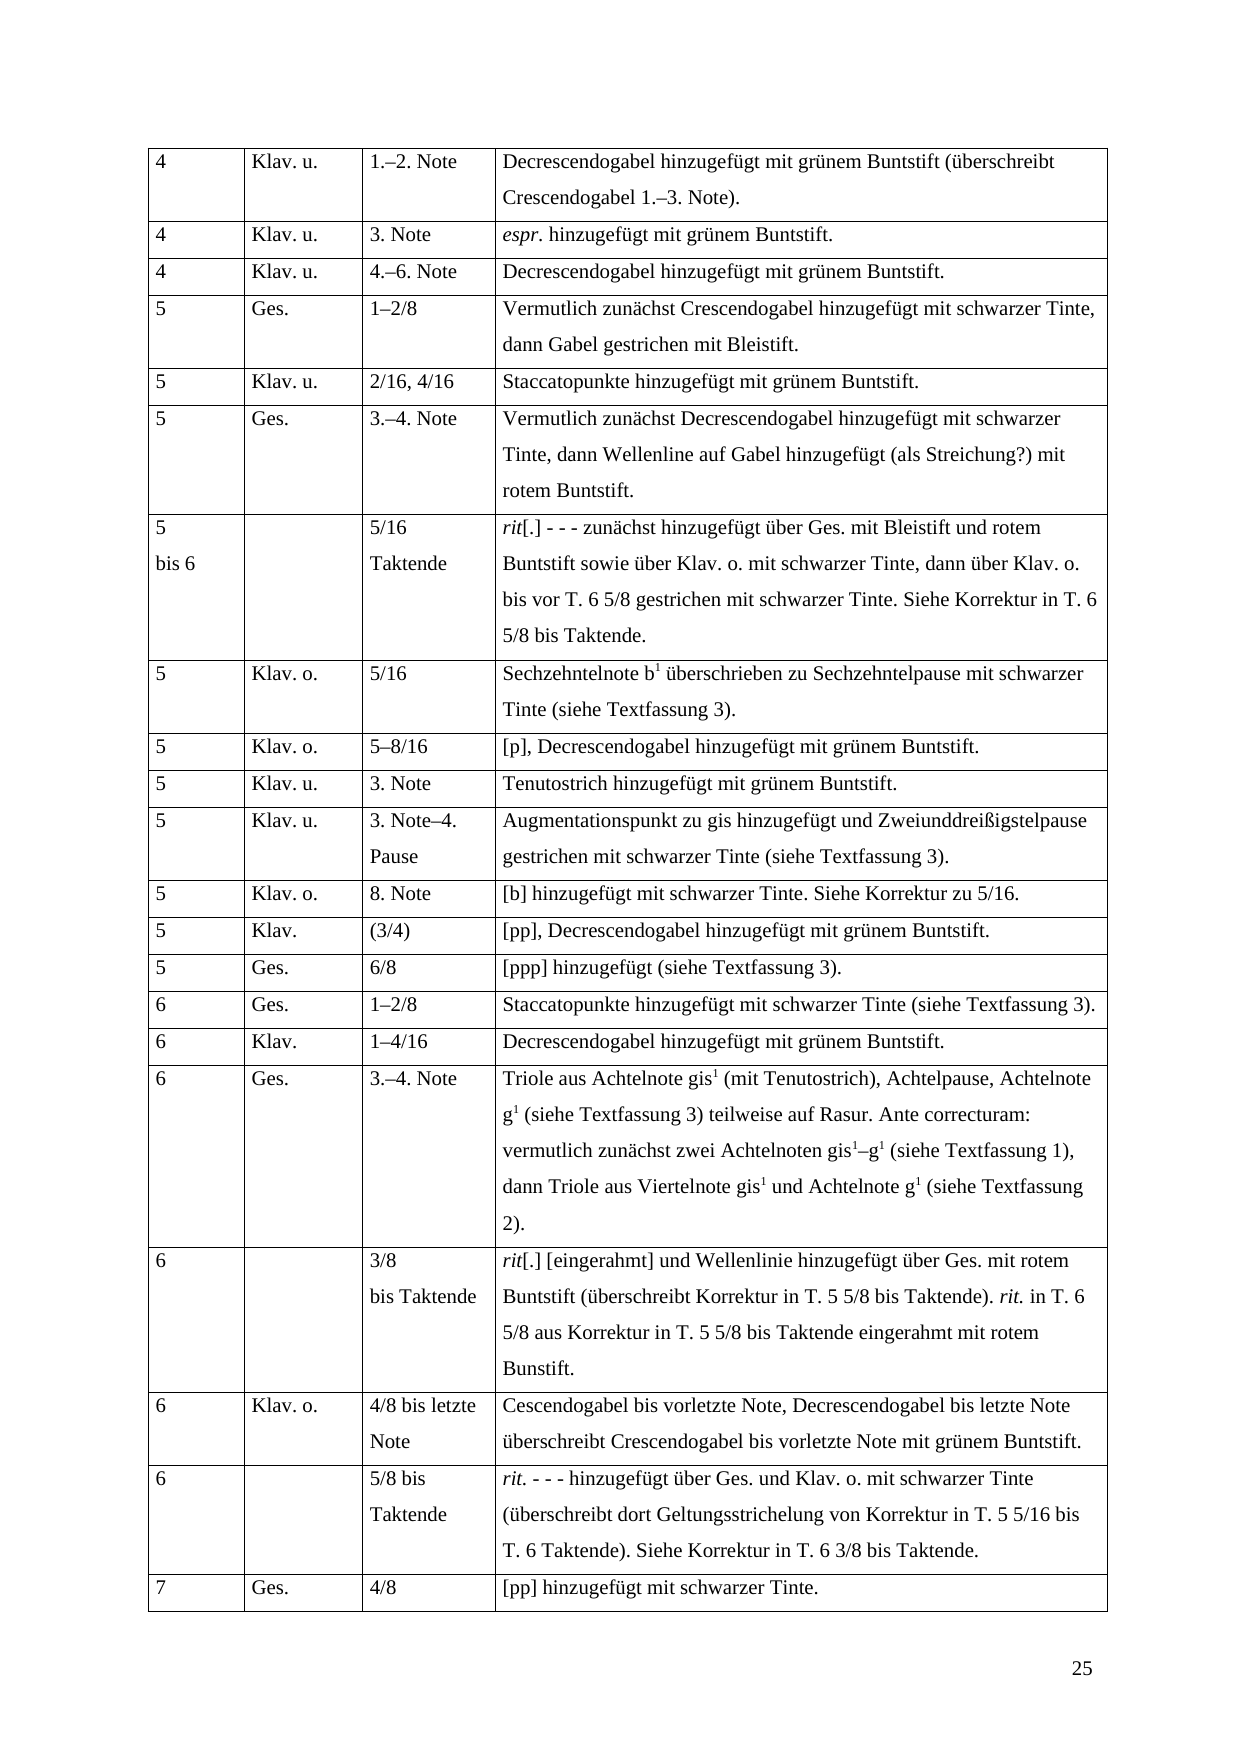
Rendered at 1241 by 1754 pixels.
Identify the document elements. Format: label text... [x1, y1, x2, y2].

table_cell (3/4) [363, 918, 495, 954]
table_cell 6 [149, 1029, 244, 1065]
table_cell Klav. u. [245, 369, 362, 405]
table_cell 3. Note–4. Pause [363, 808, 495, 880]
table_cell Ges. [245, 296, 362, 368]
table_cell 5–8/16 [363, 734, 495, 770]
table_cell 7 [149, 1575, 244, 1611]
table_cell 4/8 [363, 1575, 495, 1611]
table_cell 5 [149, 406, 244, 514]
table_cell [pp] hinzugefügt mit schwarzer Tinte. [496, 1575, 1107, 1611]
table_cell Klav. [245, 1029, 362, 1065]
table_cell 5 [149, 296, 244, 368]
table_cell Triole aus Achtelnote gis1 (mit Tenutostrich), Achtelpause, Achtelnote g1 (siehe Textfassung 3) teilweise auf Rasur. Ante correcturam: vermutlich zunächst zwei Achtelnoten gis1–g1 (siehe Textfassung 1), dann Triole aus Viertelnote gis1 und Achtelnote g1 (siehe Textfassung 2). [496, 1066, 1107, 1247]
table_cell 1–2/8 [363, 296, 495, 368]
table_cell [245, 515, 362, 659]
table_cell rit[.] [eingerahmt] und Wellenlinie hinzugefügt über Ges. mit rotem Buntstift (überschreibt Korrektur in T. 5 5/8 bis Taktende). rit. in T. 6 5/8 aus Korrektur in T. 5 5/8 bis Taktende eingerahmt mit rotem Bunstift. [496, 1248, 1107, 1392]
table_cell 4.–6. Note [363, 259, 495, 295]
table_cell Klav. o. [245, 881, 362, 917]
table_cell Ges. [245, 1066, 362, 1247]
table_cell 8. Note [363, 881, 495, 917]
table_cell Klav. [245, 918, 362, 954]
table_cell Decrescendogabel hinzugefügt mit grünem Buntstift (überschreibt Crescendogabel 1.–3. Note). [496, 149, 1107, 221]
table_cell [245, 1248, 362, 1392]
table_cell 4 [149, 149, 244, 221]
table_cell Klav. o. [245, 734, 362, 770]
table_cell Ges. [245, 1575, 362, 1611]
table_cell Klav. o. [245, 1393, 362, 1465]
table_cell 6/8 [363, 955, 495, 991]
table_cell Augmentationspunkt zu gis hinzugefügt und Zweiunddreißigstelpause gestrichen mit schwarzer Tinte (siehe Textfassung 3). [496, 808, 1107, 880]
table_cell Decrescendogabel hinzugefügt mit grünem Buntstift. [496, 1029, 1107, 1065]
table_cell 6 [149, 1248, 244, 1392]
table_cell 5 [149, 881, 244, 917]
table_cell 6 [149, 992, 244, 1028]
table_cell 5 bis 6 [149, 515, 244, 659]
table_cell 4 [149, 222, 244, 258]
table_cell Ges. [245, 406, 362, 514]
table_cell 5/16 Taktende [363, 515, 495, 659]
table_cell 6 [149, 1466, 244, 1574]
table_cell 5 [149, 771, 244, 807]
table_cell 4/8 bis letzte Note [363, 1393, 495, 1465]
table_cell 6 [149, 1393, 244, 1465]
table_cell 3.–4. Note [363, 406, 495, 514]
table_cell Ges. [245, 992, 362, 1028]
table_cell 3.–4. Note [363, 1066, 495, 1247]
table_cell rit. - - - hinzugefügt über Ges. und Klav. o. mit schwarzer Tinte (überschreibt dort Geltungsstrichelung von Korrektur in T. 5 5/16 bis T. 6 Taktende). Siehe Korrektur in T. 6 3/8 bis Taktende. [496, 1466, 1107, 1574]
table_cell 5 [149, 808, 244, 880]
table_cell Klav. u. [245, 149, 362, 221]
table_cell 5 [149, 369, 244, 405]
table_cell [245, 1466, 362, 1574]
table_cell espr. hinzugefügt mit grünem Buntstift. [496, 222, 1107, 258]
table_cell Ges. [245, 955, 362, 991]
table_cell 4 [149, 259, 244, 295]
table_cell Cescendogabel bis vorletzte Note, Decrescendogabel bis letzte Note überschreibt Crescendogabel bis vorletzte Note mit grünem Buntstift. [496, 1393, 1107, 1465]
table_cell 1.–2. Note [363, 149, 495, 221]
table_cell Vermutlich zunächst Crescendogabel hinzugefügt mit schwarzer Tinte, dann Gabel gestrichen mit Bleistift. [496, 296, 1107, 368]
table_cell Klav. u. [245, 771, 362, 807]
table_cell Klav. u. [245, 222, 362, 258]
table_cell 6 [149, 1066, 244, 1247]
table_cell Sechzehntelnote b1 überschrieben zu Sechzehntelpause mit schwarzer Tinte (siehe Textfassung 3). [496, 661, 1107, 733]
table_cell 5 [149, 661, 244, 733]
table_cell [b] hinzugefügt mit schwarzer Tinte. Siehe Korrektur zu 5/16. [496, 881, 1107, 917]
table_cell 5 [149, 918, 244, 954]
table_cell 1–2/8 [363, 992, 495, 1028]
table_cell Staccatopunkte hinzugefügt mit grünem Buntstift. [496, 369, 1107, 405]
table_cell 5/16 [363, 661, 495, 733]
table_cell Tenutostrich hinzugefügt mit grünem Buntstift. [496, 771, 1107, 807]
table_cell 3. Note [363, 222, 495, 258]
table_cell 5 [149, 734, 244, 770]
table_cell Vermutlich zunächst Decrescendogabel hinzugefügt mit schwarzer Tinte, dann Wellenline auf Gabel hinzugefügt (als Streichung?) mit rotem Buntstift. [496, 406, 1107, 514]
table_cell 5/8 bis Taktende [363, 1466, 495, 1574]
table_cell 5 [149, 955, 244, 991]
table_cell [pp], Decrescendogabel hinzugefügt mit grünem Buntstift. [496, 918, 1107, 954]
table_cell rit[.] - - - zunächst hinzugefügt über Ges. mit Bleistift und rotem Buntstift sowie über Klav. o. mit schwarzer Tinte, dann über Klav. o. bis vor T. 6 5/8 gestrichen mit schwarzer Tinte. Siehe Korrektur in T. 6 5/8 bis Taktende. [496, 515, 1107, 659]
table_cell Klav. o. [245, 661, 362, 733]
table_cell 2/16, 4/16 [363, 369, 495, 405]
table_cell Decrescendogabel hinzugefügt mit grünem Buntstift. [496, 259, 1107, 295]
table_cell Staccatopunkte hinzugefügt mit schwarzer Tinte (siehe Textfassung 3). [496, 992, 1107, 1028]
table_cell Klav. u. [245, 808, 362, 880]
table_cell 1–4/16 [363, 1029, 495, 1065]
table_cell 3/8 bis Taktende [363, 1248, 495, 1392]
table_cell Klav. u. [245, 259, 362, 295]
table_cell 3. Note [363, 771, 495, 807]
table_cell [ppp] hinzugefügt (siehe Textfassung 3). [496, 955, 1107, 991]
table_cell [p], Decrescendogabel hinzugefügt mit grünem Buntstift. [496, 734, 1107, 770]
